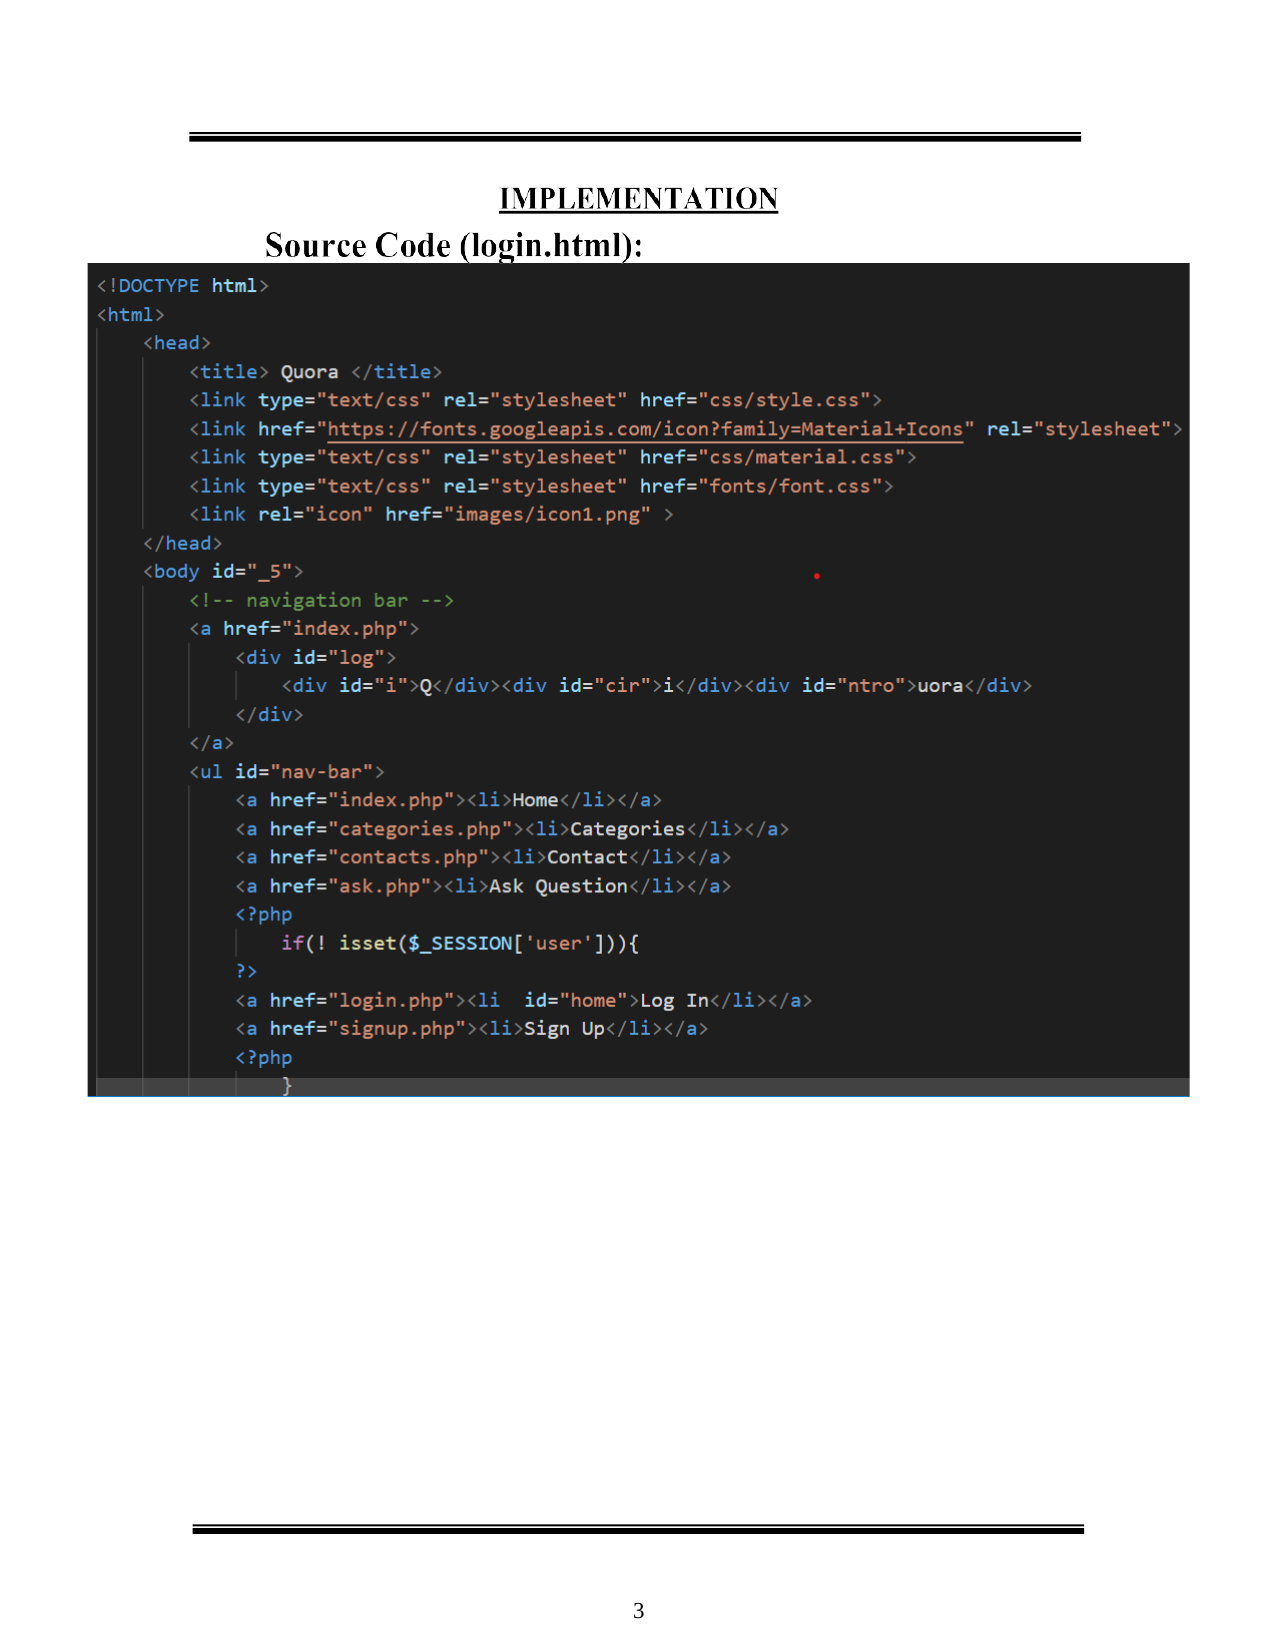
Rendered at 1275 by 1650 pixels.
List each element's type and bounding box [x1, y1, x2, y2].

picture [499, 187, 778, 209]
picture [266, 232, 450, 257]
picture [87, 232, 1190, 1097]
